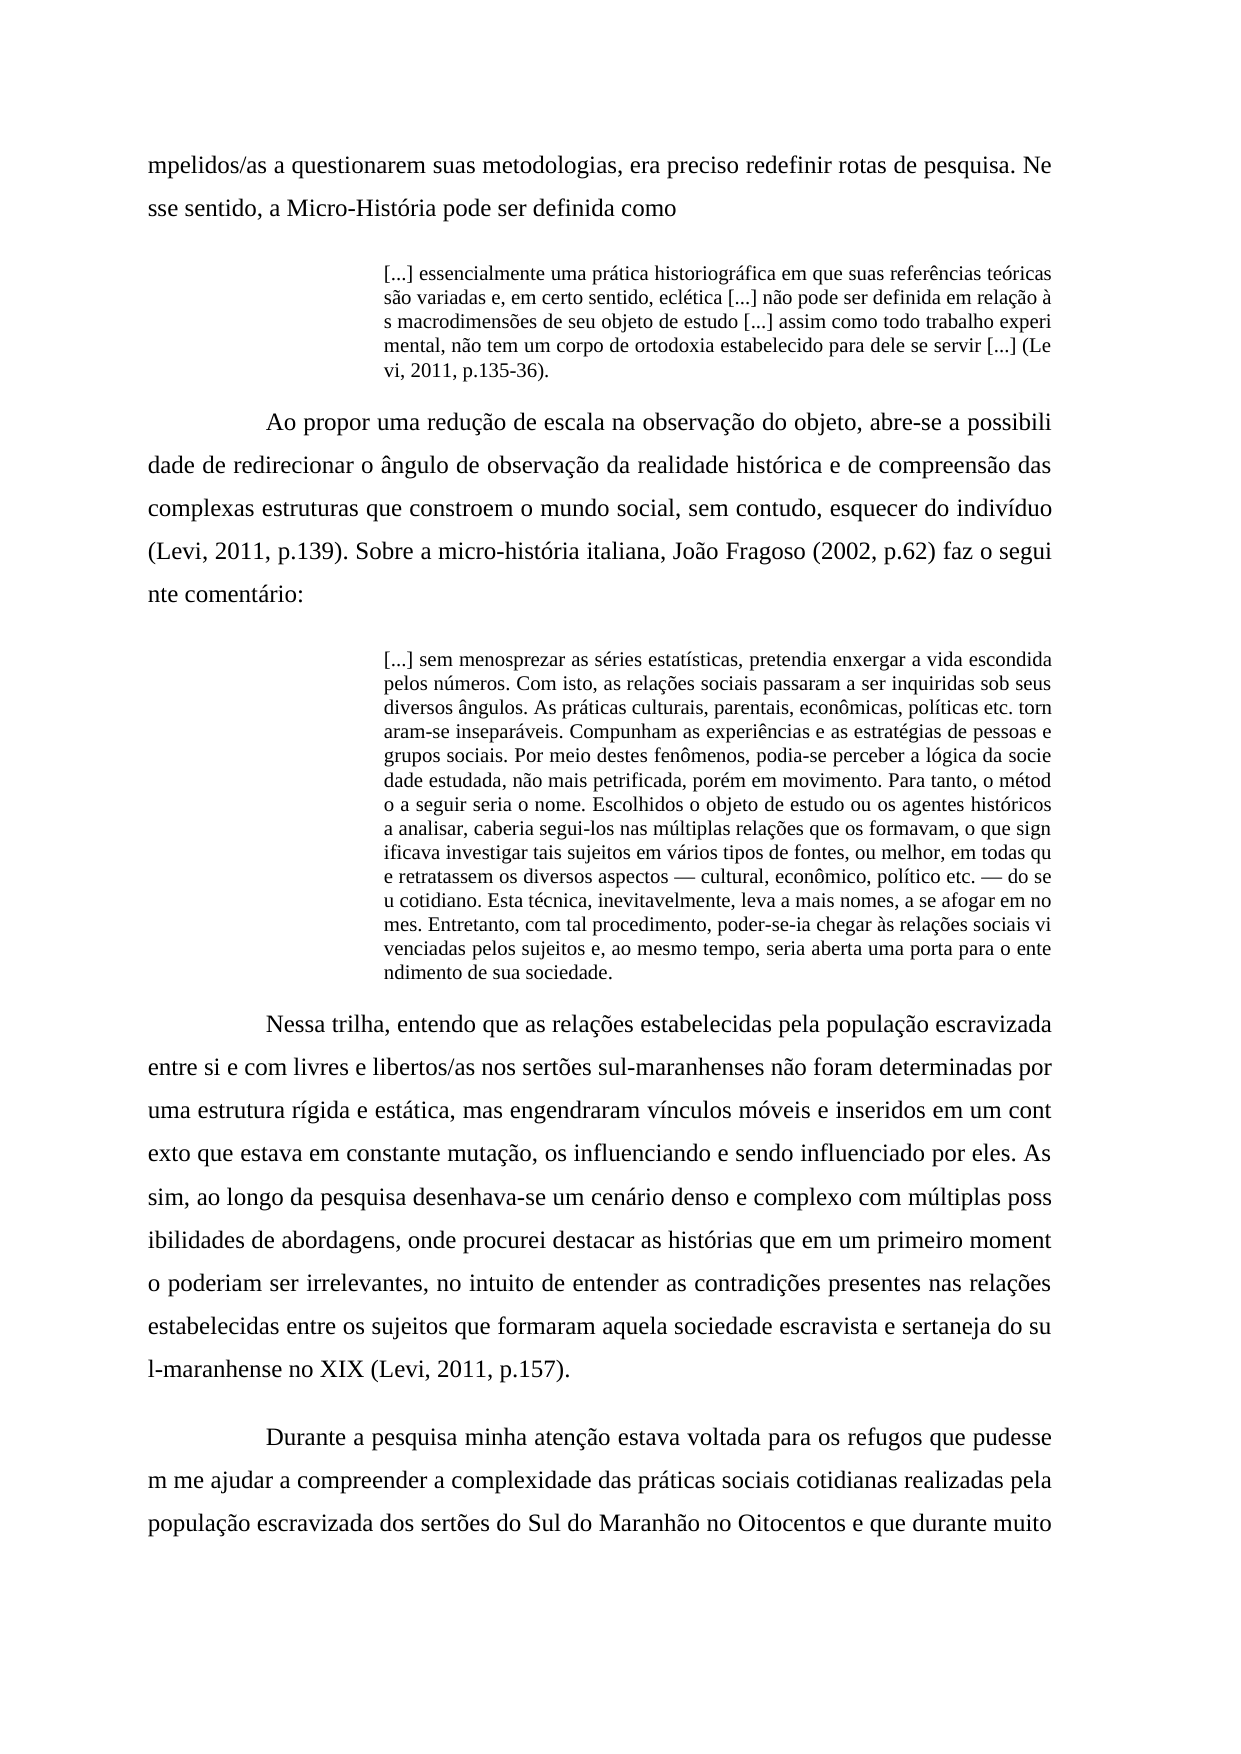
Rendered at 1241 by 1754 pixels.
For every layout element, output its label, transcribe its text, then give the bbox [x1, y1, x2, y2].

text [...] essencialmente uma prática historiográfica em que suas referências teóricas são variadas e, em certo sentido, eclética [...] não pode ser definida em relação às macrodimensões de seu objeto de estudo [...] assim como todo trabalho experimental, não tem um corpo de ortodoxia estabelecido para dele se servir [...] (Levi, 2011, p.135-36). [384, 261, 1053, 382]
text Nessa trilha, entendo que as relações estabelecidas pela população escravizada entre si e com livres e libertos/as nos sertões sul-maranhenses não foram determinadas por uma estrutura rígida e estática, mas engendraram vínculos móveis e inseridos em um contexto que estava em constante mutação, os influenciando e sendo influenciado por eles. Assim, ao longo da pesquisa desenhava-se um cenário denso e complexo com múltiplas possibilidades de abordagens, onde procurei destacar as histórias que em um primeiro momento poderiam ser irrelevantes, no intuito de entender as contradições presentes nas relações estabelecidas entre os sujeitos que formaram aquela sociedade escravista e sertaneja do sul-maranhense no XIX (Levi, 2011, p.157). [148, 1009, 1053, 1383]
text Ao propor uma redução de escala na observação do objeto, abre-se a possibilidade de redirecionar o ângulo de observação da realidade histórica e de compreensão das complexas estruturas que constroem o mundo social, sem contudo, esquecer do indivíduo (Levi, 2011, p.139). Sobre a micro-história italiana, João Fragoso (2002, p.62) faz o seguinte comentário: [148, 407, 1053, 608]
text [148, 1422, 1053, 1537]
text [...] sem menosprezar as séries estatísticas, pretendia enxergar a vida escondida pelos números. Com isto, as relações sociais passaram a ser inquiridas sob seus diversos ângulos. As práticas culturais, parentais, econômicas, políticas etc. tornaram-se inseparáveis. Compunham as experiências e as estratégias de pessoas e grupos sociais. Por meio destes fenômenos, podia-se perceber a lógica da sociedade estudada, não mais petrificada, porém em movimento. Para tanto, o método a seguir seria o nome. Escolhidos o objeto de estudo ou os agentes históricos a analisar, caberia segui-los nas múltiplas relações que os formavam, o que significava investigar tais sujeitos em vários tipos de fontes, ou melhor, em todas que retratassem os diversos aspectos — cultural, econômico, político etc. — do seu cotidiano. Esta técnica, inevitavelmente, leva a mais nomes, a se afogar em nomes. Entretanto, com tal procedimento, poder-se-ia chegar às relações sociais vivenciadas pelos sujeitos e, ao mesmo tempo, seria aberta uma porta para o entendimento de sua sociedade. [384, 647, 1053, 984]
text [148, 150, 1053, 222]
